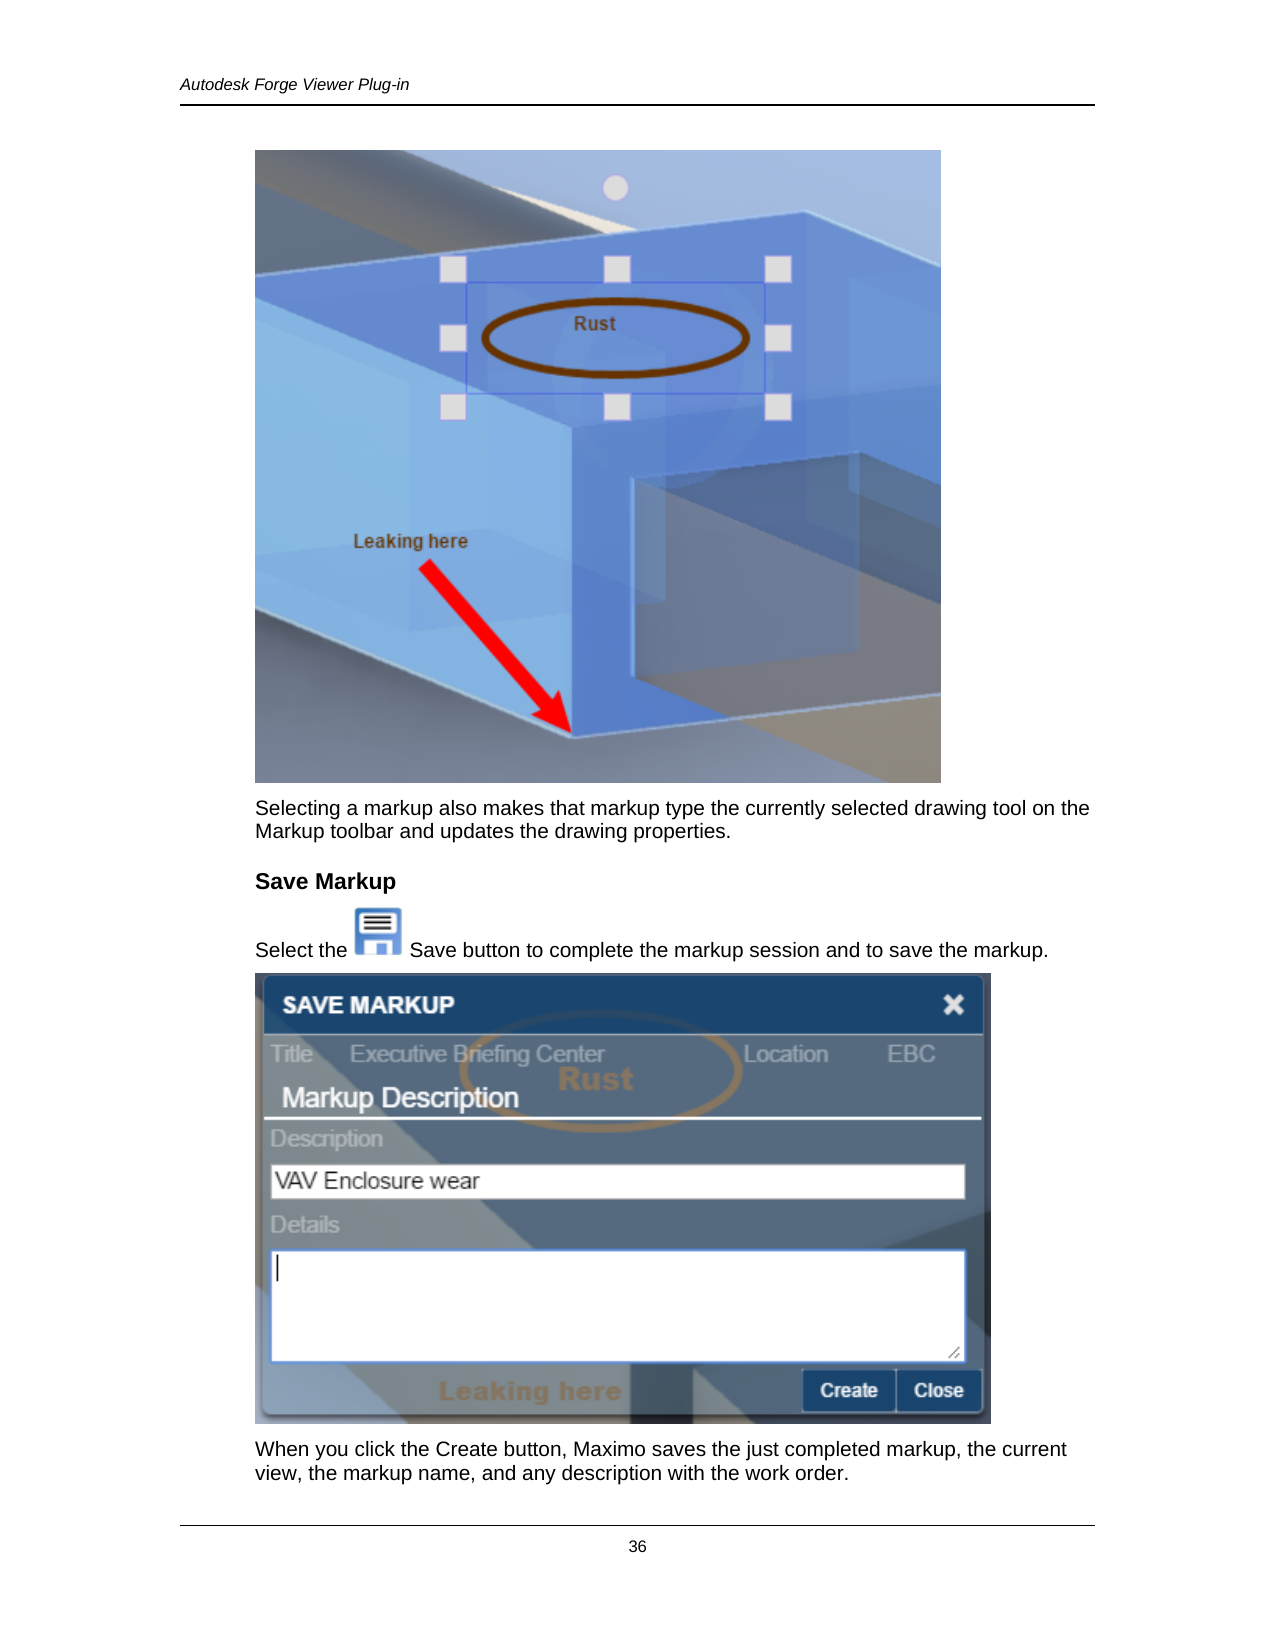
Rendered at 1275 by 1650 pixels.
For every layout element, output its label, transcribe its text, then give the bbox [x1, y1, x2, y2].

text Selecting a markup also makes that markup type the currently selected drawing tool on the Markup toolbar and updates the drawing properties. [255, 795, 1095, 843]
picture [255, 150, 941, 783]
picture [353, 907, 404, 957]
picture [255, 973, 991, 1424]
text Select the Save button to complete the markup session and to save the markup. [255, 907, 1095, 961]
text When you click the Create button, Maximo saves the just completed markup, the current view, the markup name, and any description with the work order. [255, 1436, 1095, 1484]
subtitle Save Markup [255, 868, 1095, 894]
